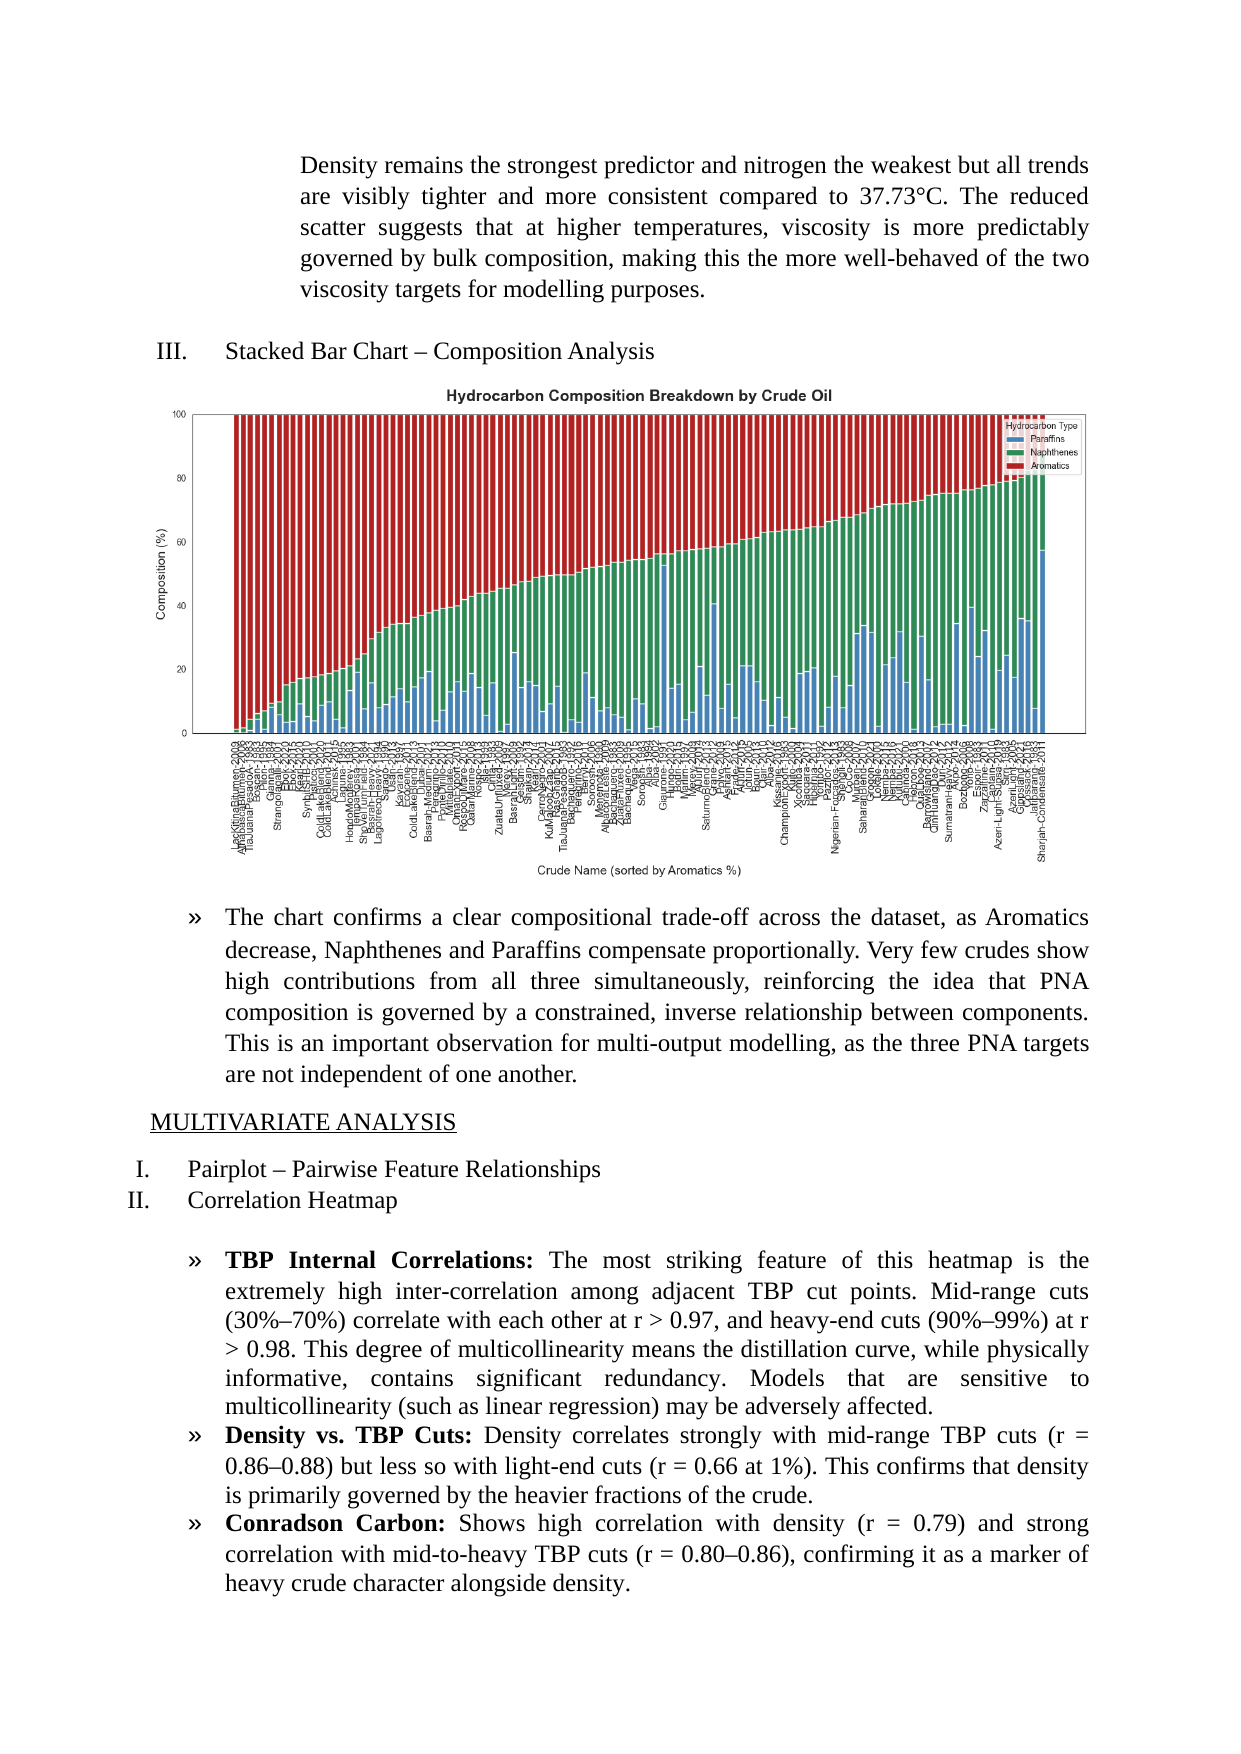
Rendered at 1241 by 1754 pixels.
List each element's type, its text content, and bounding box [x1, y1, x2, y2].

list The chart confirms a clear compositional trade-off across the dataset, as Aromatics decrease, Naphthenes and Paraffins compensate proportionally. Very few crudes show high contributions from all three simultaneously, reinforcing the idea that PNA composition is governed by a constrained, inverse relationship between components. This is an important observation for multi-output modelling, as the three PNA targets are not independent of one another. [187, 902, 1090, 1088]
list Stacked Bar Chart – Composition Analysis [187, 336, 1090, 365]
picture [150, 383, 1091, 883]
list Correlation Heatmap [150, 1185, 1090, 1214]
list Pairplot – Pairwise Feature Relationships [150, 1154, 1090, 1183]
list Density vs. TBP Cuts: Density correlates strongly with mid-range TBP cuts (r = 0.86–0.88) but less so with light-end cuts (r = 0.66 at 1%). This confirms that density is primarily governed by the heavier fractions of the crude. [187, 1449, 1090, 1538]
list Density remains the strongest predictor and nitrogen the weakest but all trends are visibly tighter and more consistent compared to 37.73°C. The reduced scatter suggests that at higher temperatures, viscosity is more predictably governed by bulk composition, making this the more well-behaved of the two viscosity targets for modelling purposes. [300, 150, 1090, 303]
list TBP Internal Correlations: The most striking feature of this heatmap is the extremely high inter-correlation among adjacent TBP cut points. Mid-range cuts (30%–70%) correlate with each other at r > 0.97, and heavy-end cuts (90%–99%) at r > 0.98. This degree of multicollinearity means the distillation curve, while physically informative, contains significant redundancy. Models that are sensitive to multicollinearity (such as linear regression) may be adversely affected. [187, 1246, 1090, 1420]
text MULTIVARIATE ANALYSIS [150, 1107, 1090, 1135]
